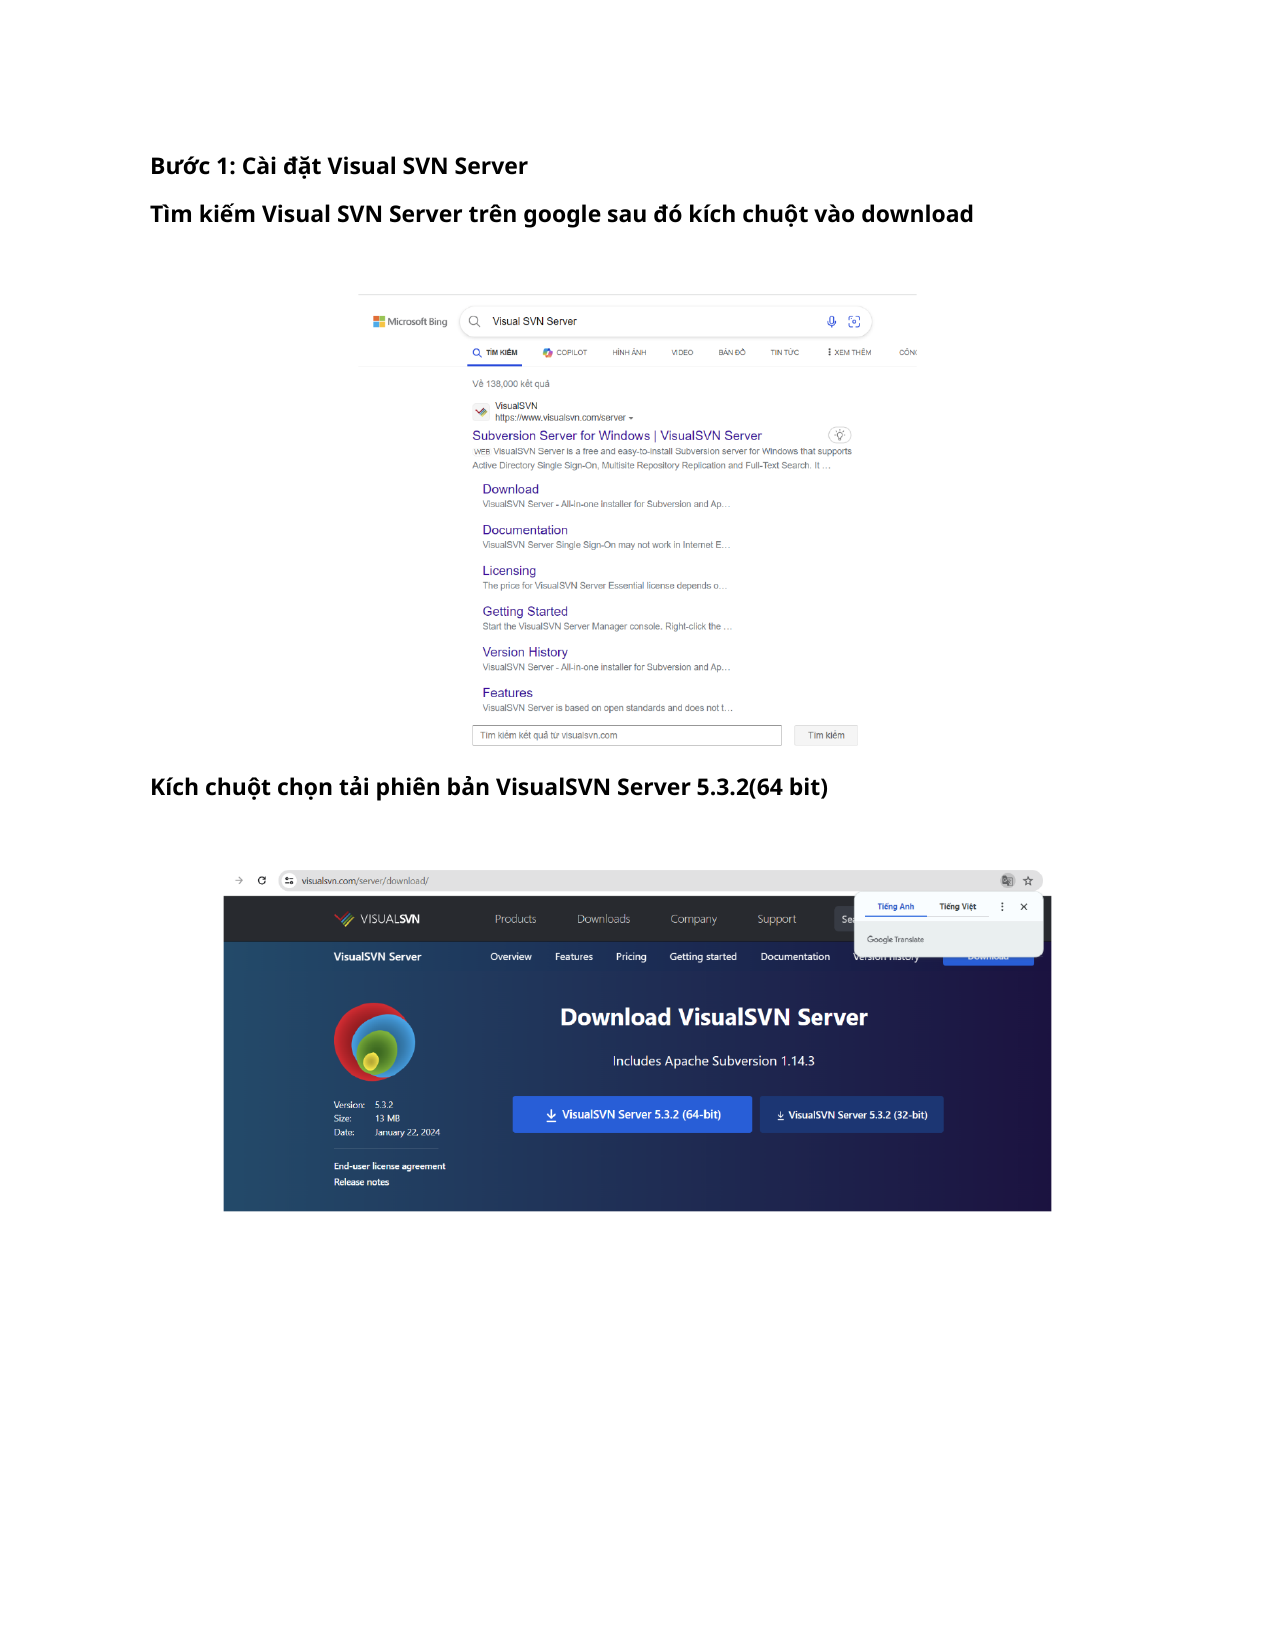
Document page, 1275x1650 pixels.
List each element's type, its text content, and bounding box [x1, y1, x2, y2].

text Kích chuột chọn tải phiên bản VisualSVN Server 5.3.2(64 bit) [150, 771, 1125, 802]
text Bước 1: Cài đặt Visual SVN Server [150, 150, 1125, 181]
picture [358, 293, 917, 755]
text Tìm kiếm Visual SVN Server trên google sau đó kích chuột vào download [150, 198, 1125, 229]
picture [223, 866, 1052, 1213]
